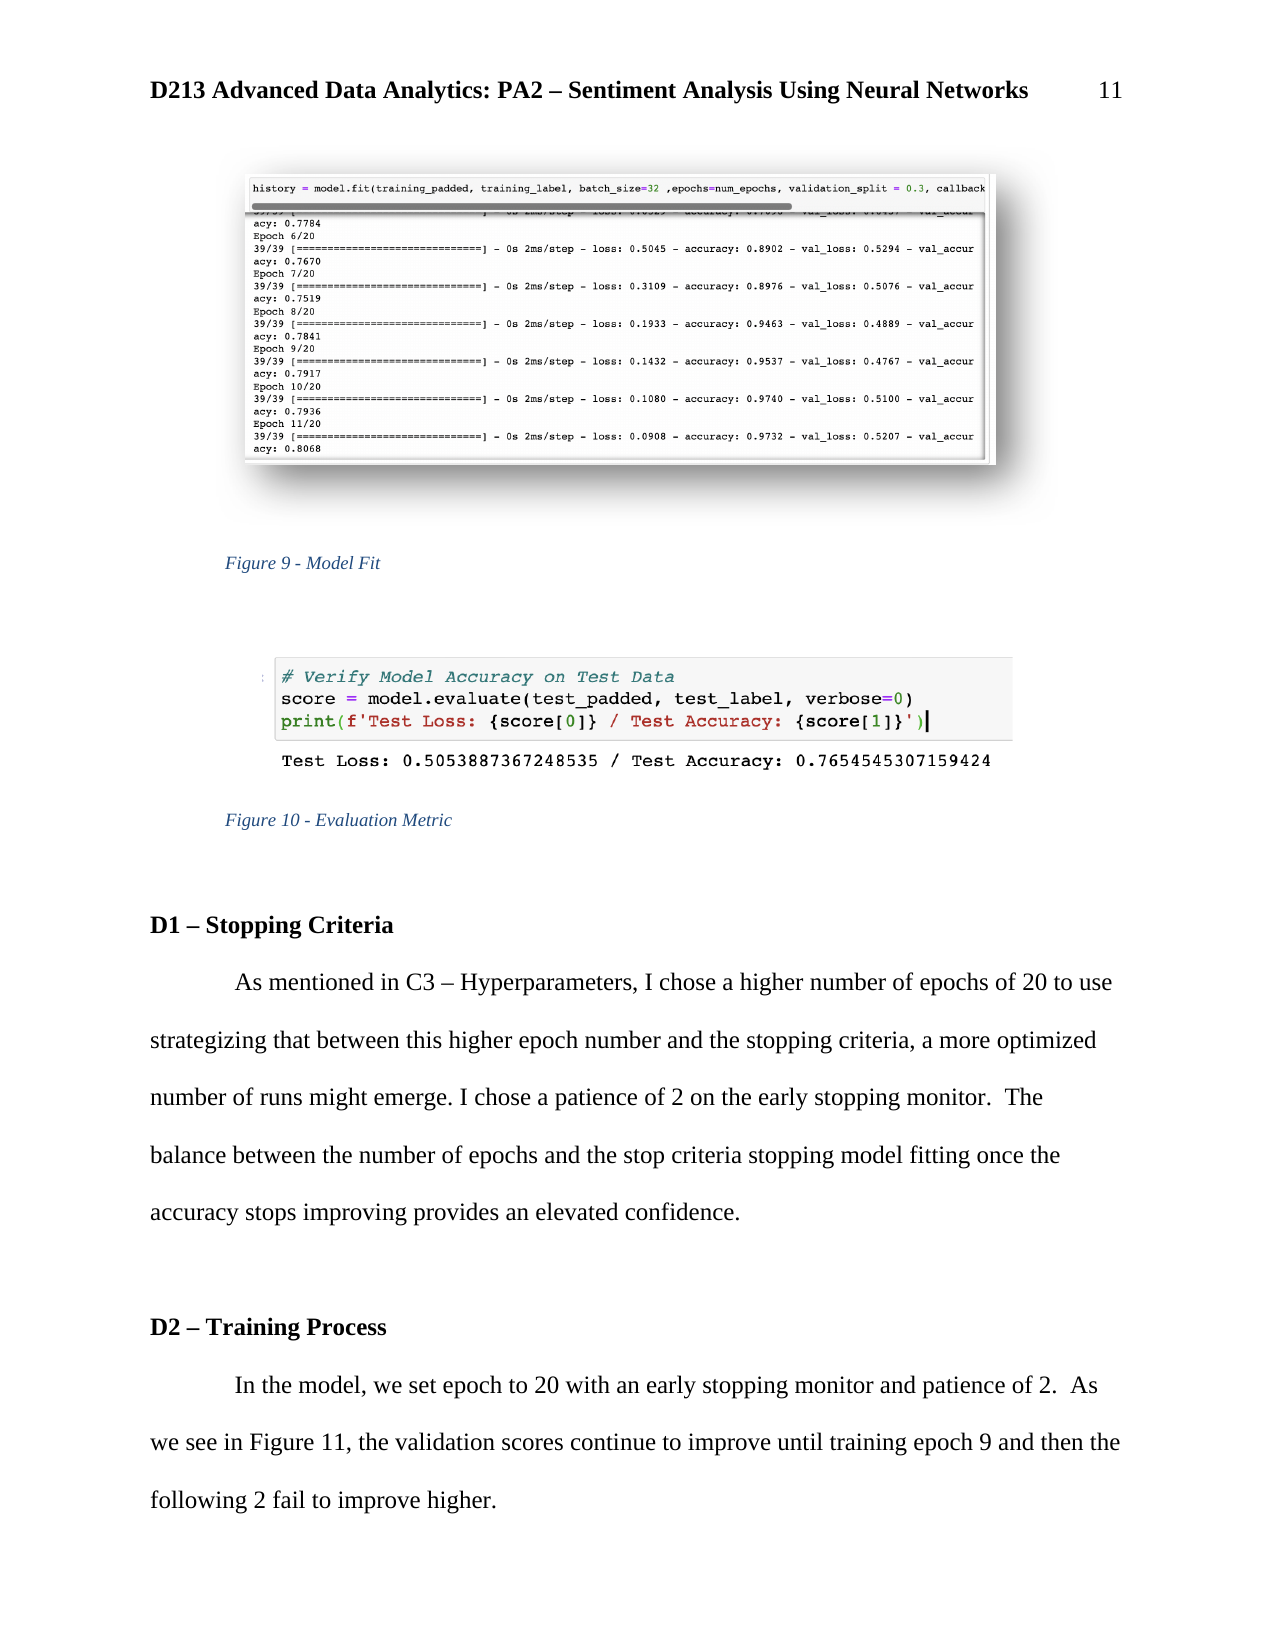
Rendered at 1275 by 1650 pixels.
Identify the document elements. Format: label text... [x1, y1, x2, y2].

picture [245, 174, 996, 465]
text Figure 10 - Evaluation Metric [150, 809, 1125, 831]
picture [262, 652, 1013, 781]
text In the model, we set epoch to 20 with an early stopping monitor and patience of 2. As we see in Figure 11, the validation scores continue to improve until training epoch 9 and then the following 2 fail to improve higher. [150, 1370, 1125, 1514]
text D1 – Stopping Criteria [150, 910, 1125, 939]
text D2 – Training Process [150, 1312, 1125, 1341]
text As mentioned in C3 – Hyperparameters, I chose a higher number of epochs of 20 to use strategizing that between this higher epoch number and the stopping criteria, a more optimized number of runs might emerge. I chose a patience of 2 on the early stopping monitor. The balance between the number of epochs and the stop criteria stopping model fitting once the accuracy stops improving provides an elevated confidence. [150, 967, 1125, 1226]
text Figure 9 - Model Fit [150, 552, 1125, 573]
